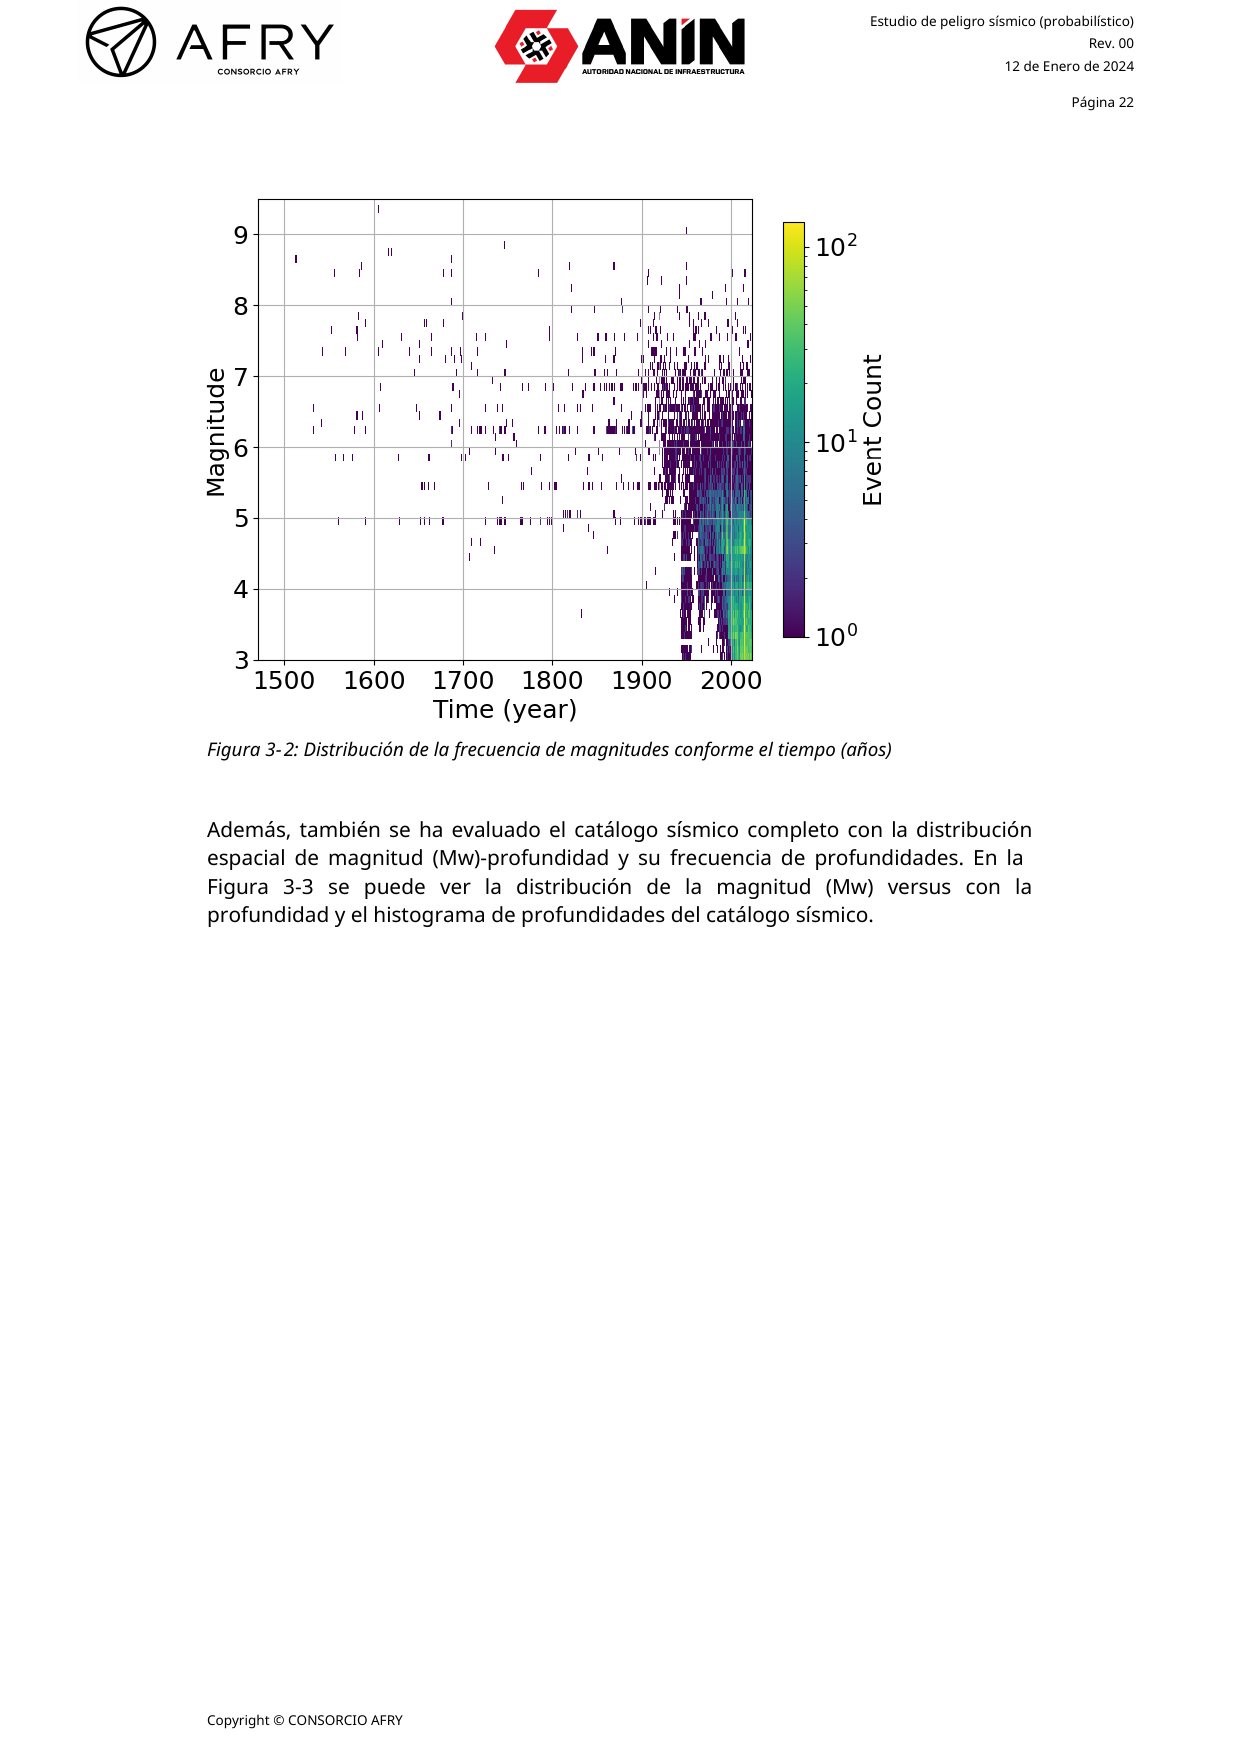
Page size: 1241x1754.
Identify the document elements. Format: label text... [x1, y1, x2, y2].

text Figura 3-2: Distribución de la frecuencia de magnitudes conforme el tiempo (años) [207, 736, 1033, 762]
text Además, también se ha evaluado el catálogo sísmico completo con la distribución espacial de magnitud (Mw)-profundidad y su frecuencia de profundidades. En la Figura 3-3 se puede ver la distribución de la magnitud (Mw) versus con la profundidad y el histograma de profundidades del catálogo sísmico. [207, 815, 1033, 929]
picture [493, 7, 747, 85]
picture [206, 192, 886, 724]
picture [76, 0, 343, 83]
